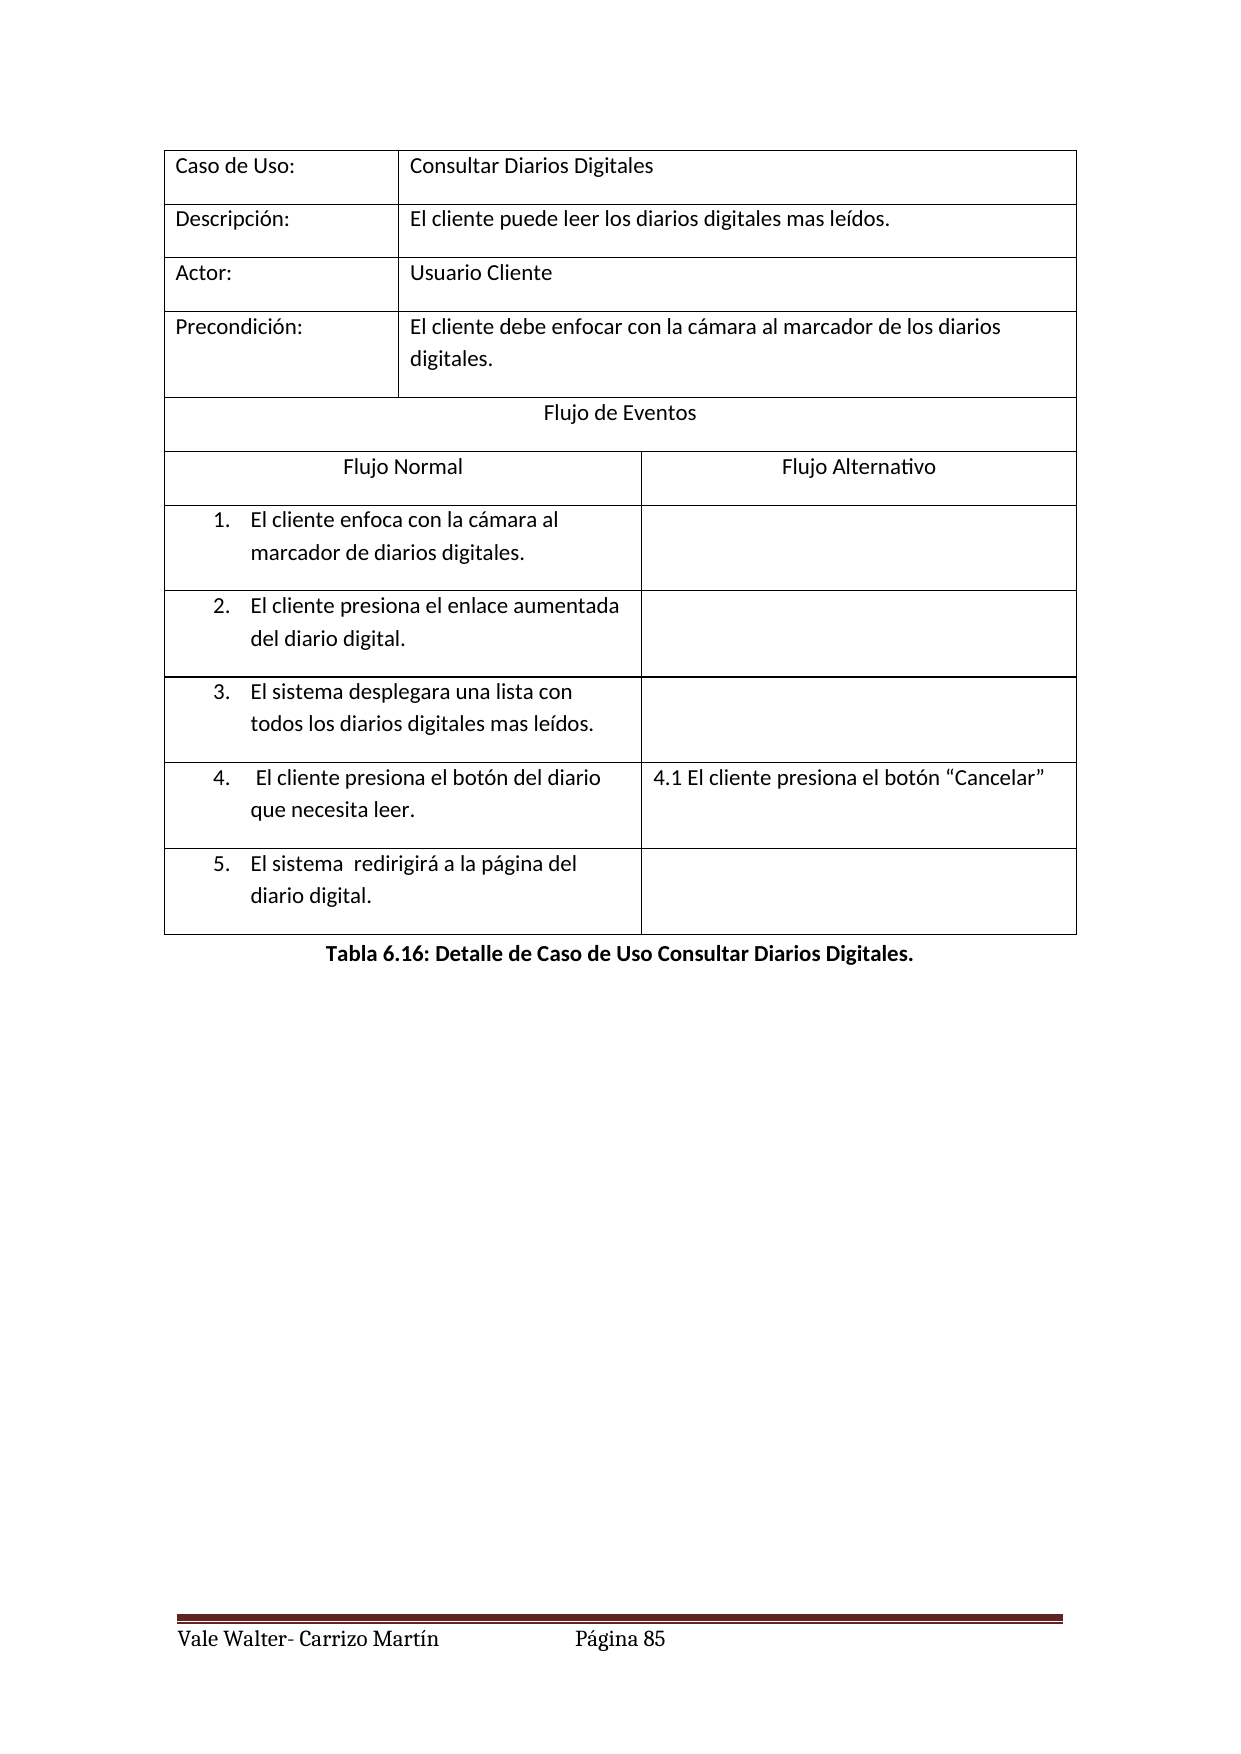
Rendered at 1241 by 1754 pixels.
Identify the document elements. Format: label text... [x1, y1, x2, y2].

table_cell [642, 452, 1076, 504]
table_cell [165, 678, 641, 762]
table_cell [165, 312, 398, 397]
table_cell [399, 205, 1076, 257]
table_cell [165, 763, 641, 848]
text Tabla 6.16: Detalle de Caso de Uso Consultar Diarios Digitales. [177, 935, 1063, 967]
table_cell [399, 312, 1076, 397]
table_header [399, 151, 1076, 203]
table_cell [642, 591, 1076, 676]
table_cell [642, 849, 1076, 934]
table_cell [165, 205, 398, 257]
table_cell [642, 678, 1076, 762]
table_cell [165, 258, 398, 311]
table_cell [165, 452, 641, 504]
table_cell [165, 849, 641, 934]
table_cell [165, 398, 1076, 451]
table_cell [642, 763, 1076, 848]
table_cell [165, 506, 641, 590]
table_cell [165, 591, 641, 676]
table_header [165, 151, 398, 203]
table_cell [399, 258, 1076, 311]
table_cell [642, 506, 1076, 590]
